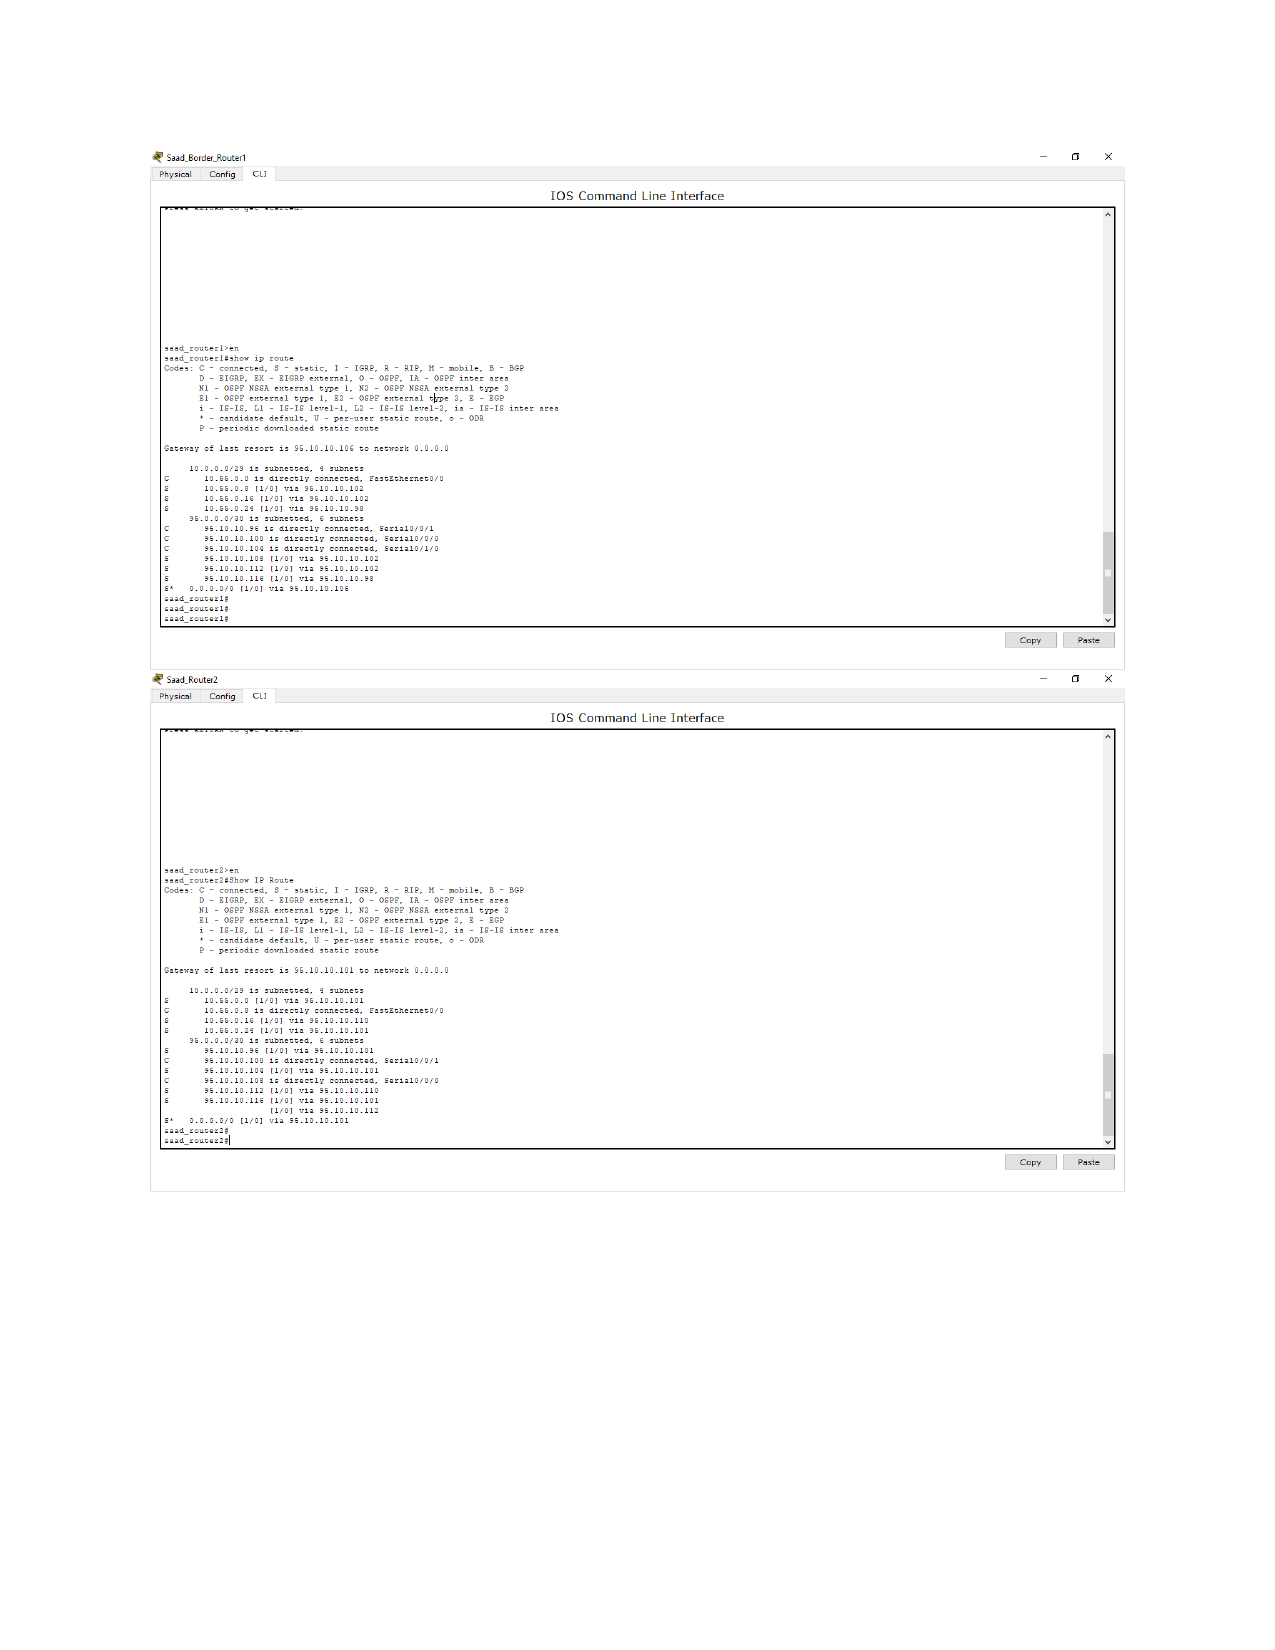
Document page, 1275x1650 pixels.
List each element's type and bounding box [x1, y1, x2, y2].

picture [150, 671, 1125, 1192]
picture [150, 150, 1125, 670]
